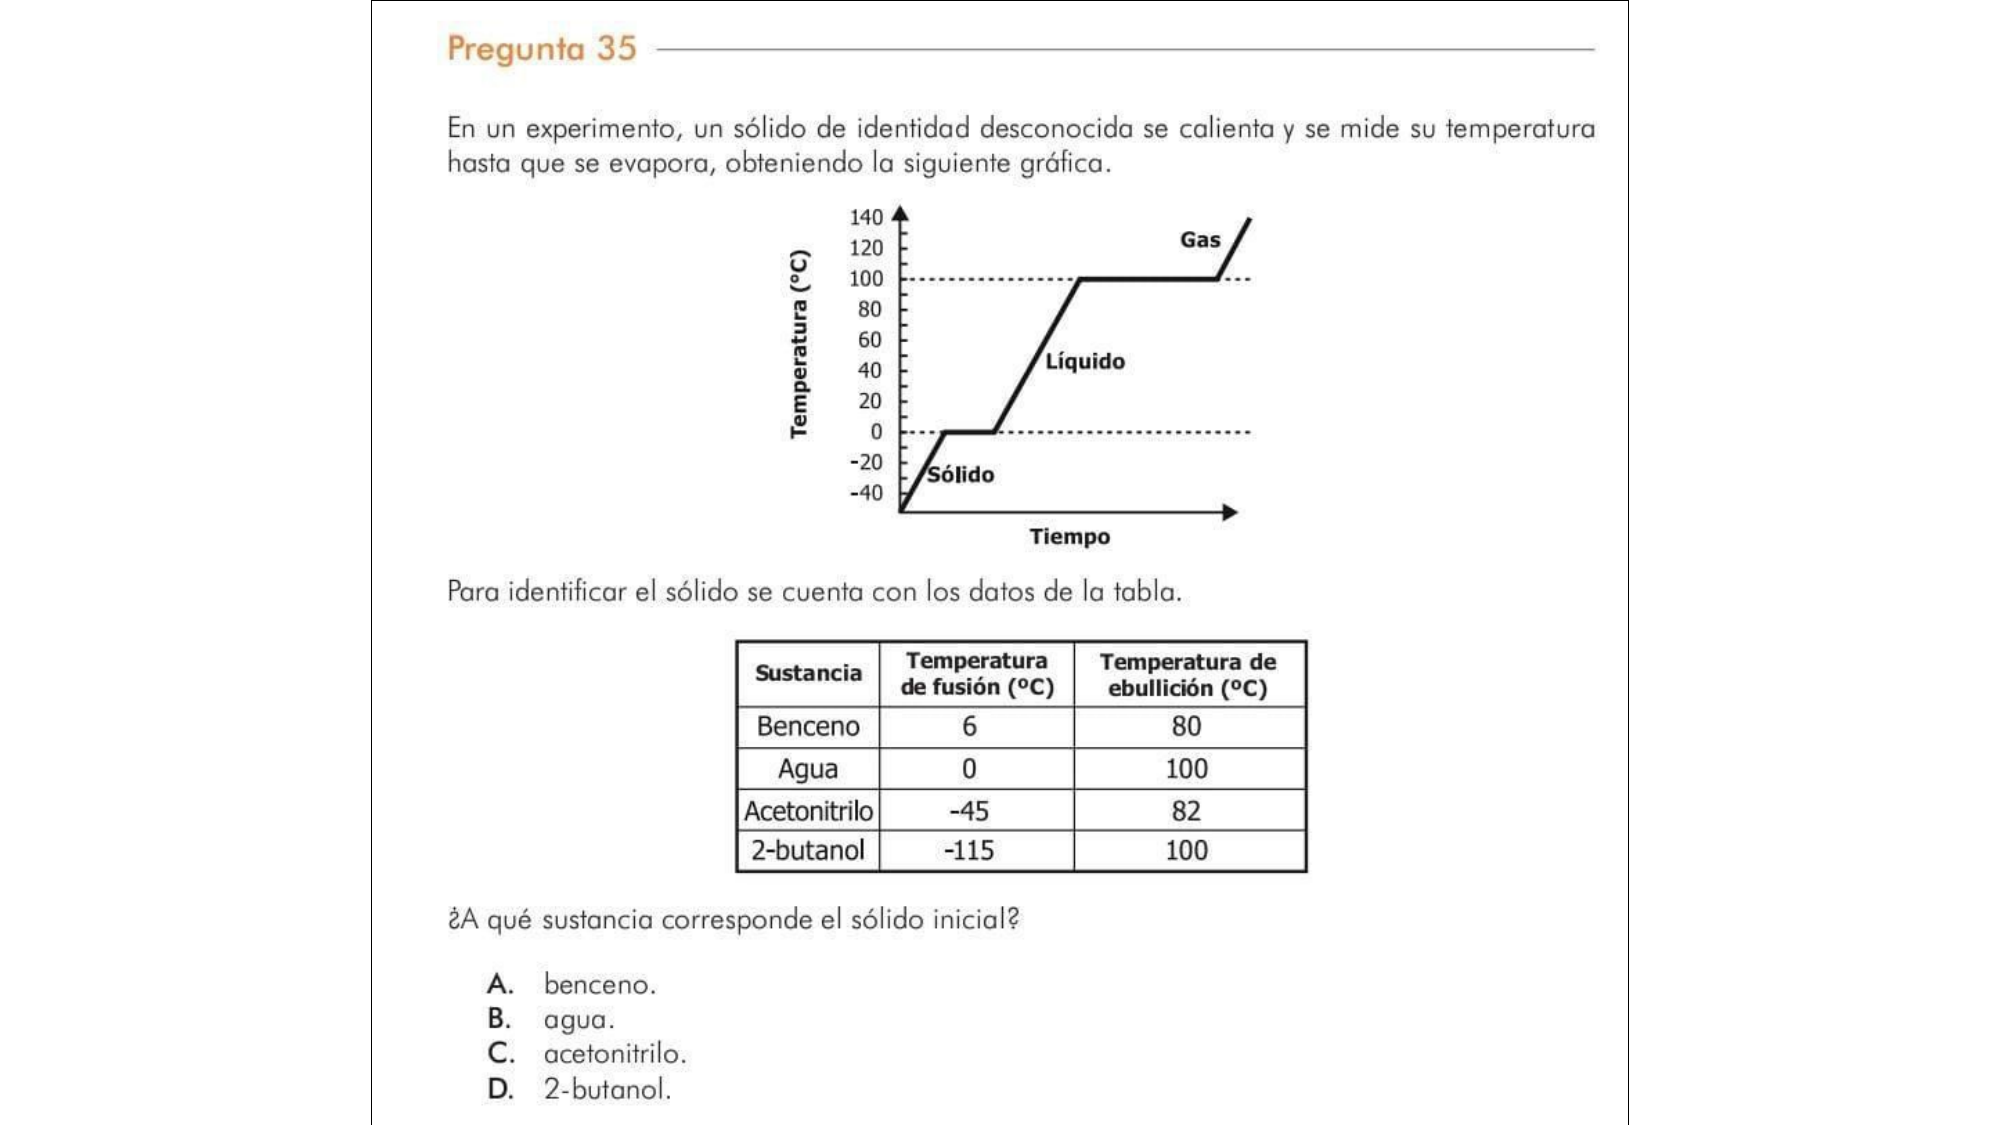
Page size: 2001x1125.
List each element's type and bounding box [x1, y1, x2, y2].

picture [372, 1, 1628, 1125]
